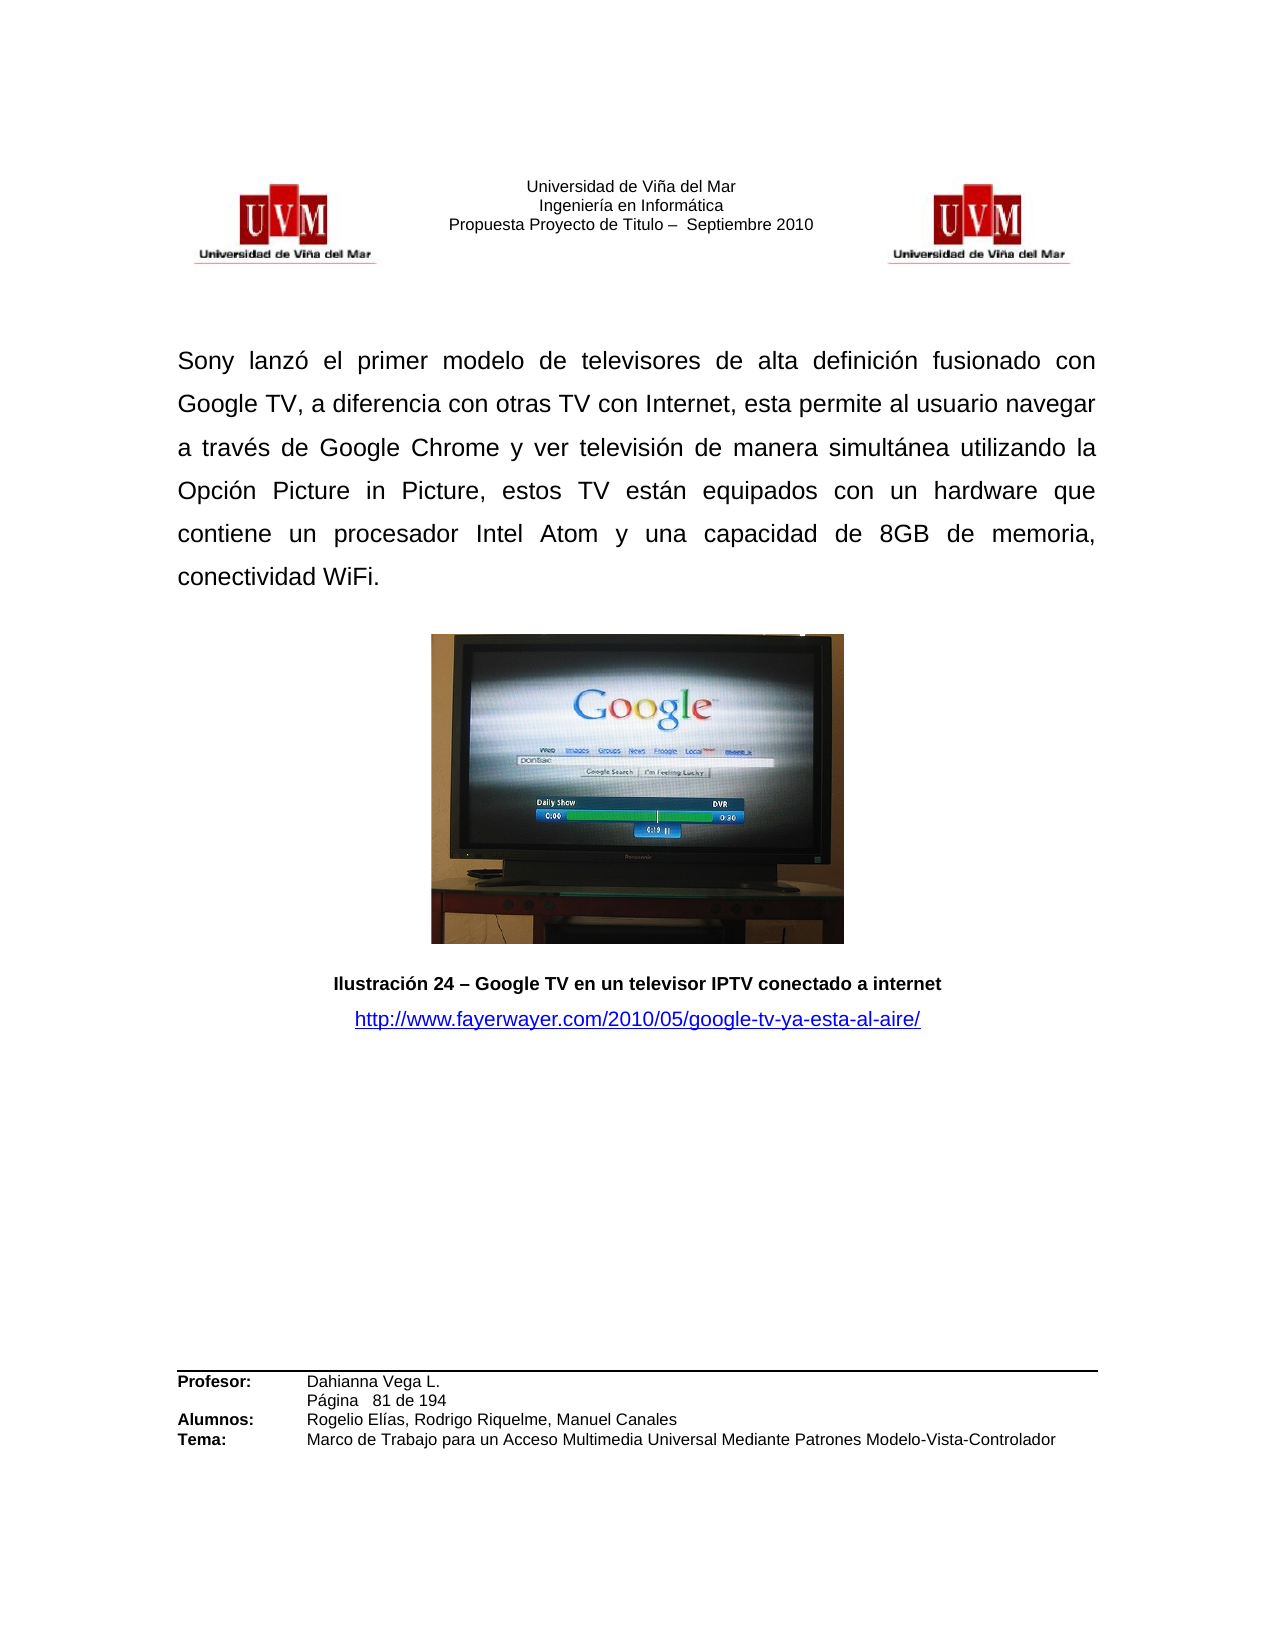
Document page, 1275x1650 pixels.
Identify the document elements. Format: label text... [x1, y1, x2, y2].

text Ilustración 24 – Google TV en un televisor IPTV conectado a internet [177, 973, 1098, 994]
picture [871, 176, 1084, 267]
picture [177, 176, 390, 267]
picture [431, 634, 844, 944]
subtitle http://www.fayerwayer.com/2010/05/google-tv-ya-esta-al-aire/ [177, 1007, 1098, 1031]
text Sony lanzó el primer modelo de televisores de alta definición fusionado con Google TV, a diferencia con otras TV con Internet, esta permite al usuario navegar a través de Google Chrome y ver televisión de manera simultánea utilizando la Opción Picture in Picture, estos TV están equipados con un hardware que contiene un procesador Intel Atom y una capacidad de 8GB de memoria, conectividad WiFi. [177, 346, 1098, 591]
